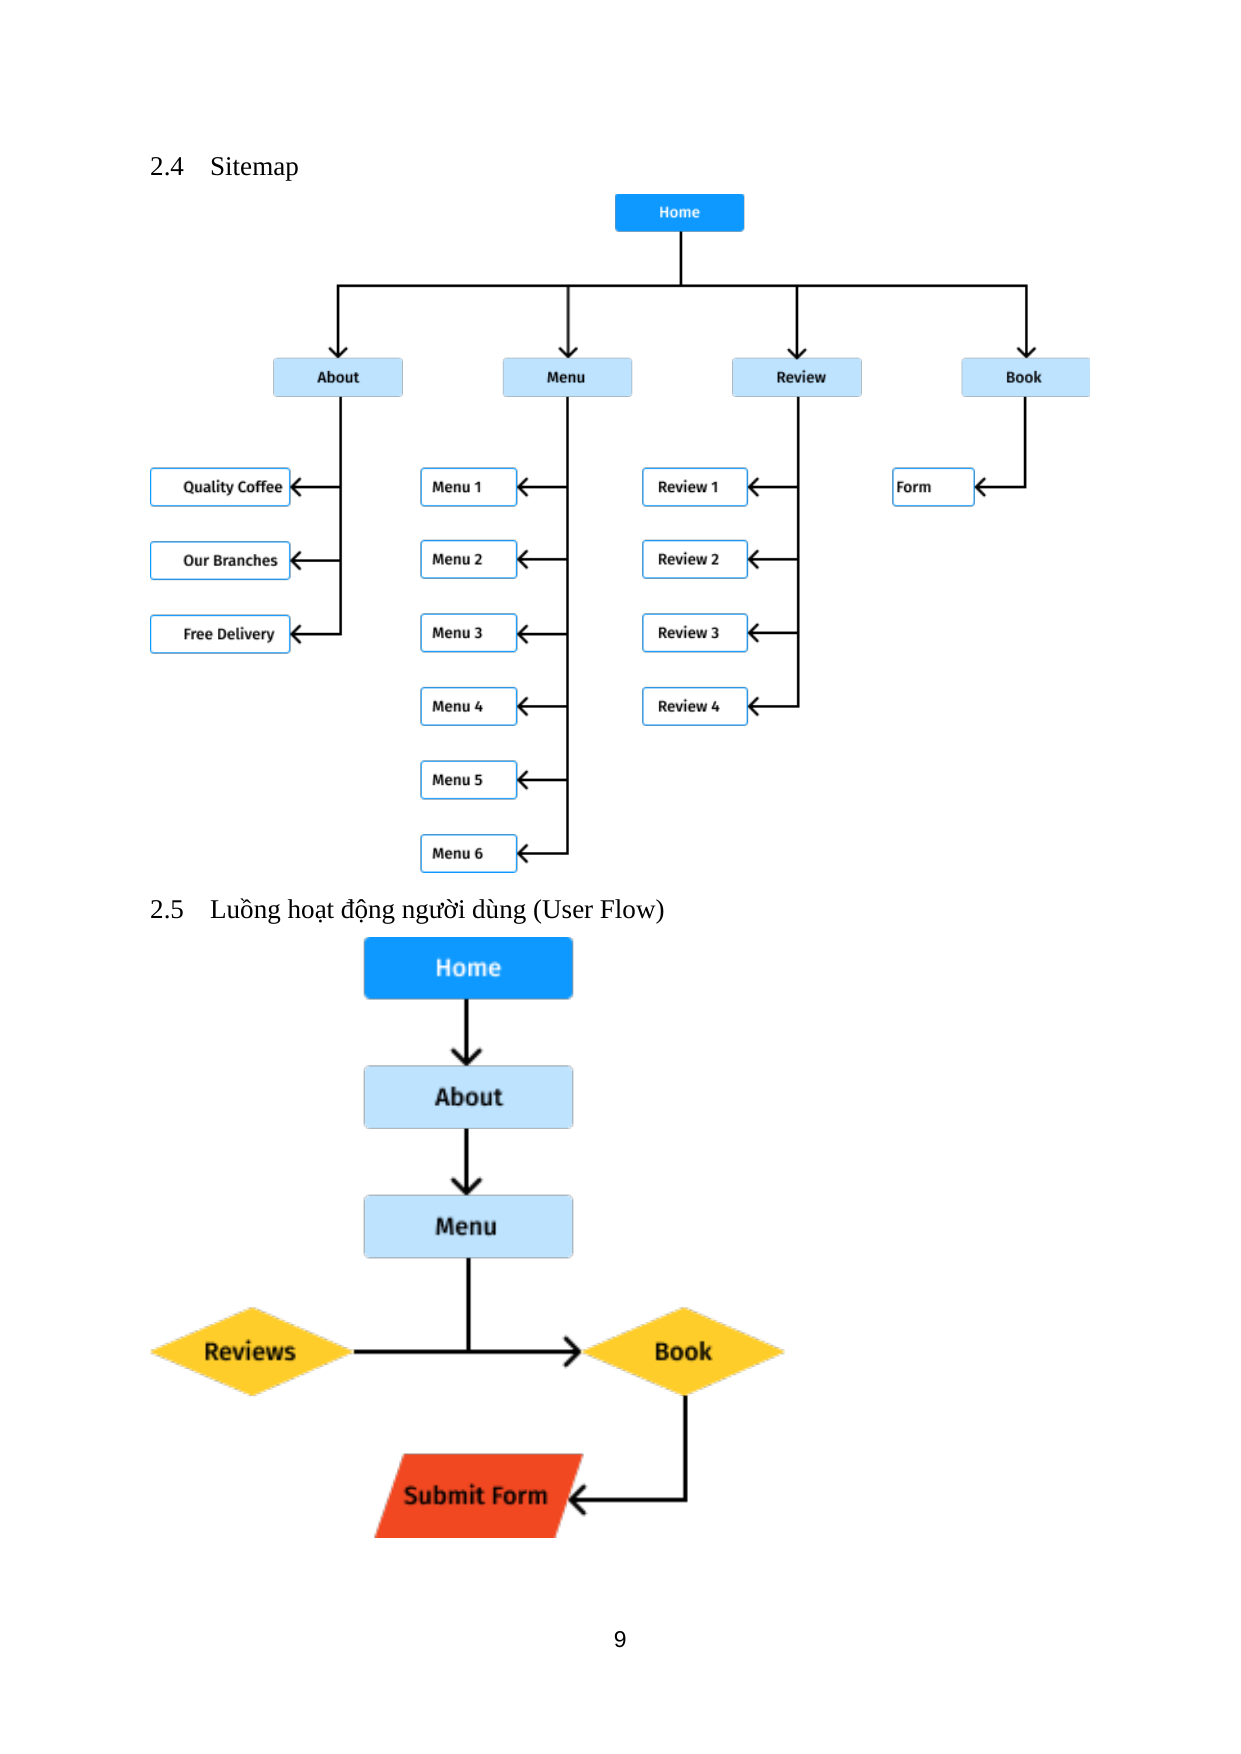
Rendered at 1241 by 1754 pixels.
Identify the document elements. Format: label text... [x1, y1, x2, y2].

subtitle Sitemap [150, 150, 1090, 181]
picture [150, 194, 1090, 873]
subtitle Luồng hoạt động người dùng (User Flow) [150, 893, 1090, 924]
picture [150, 937, 786, 1538]
